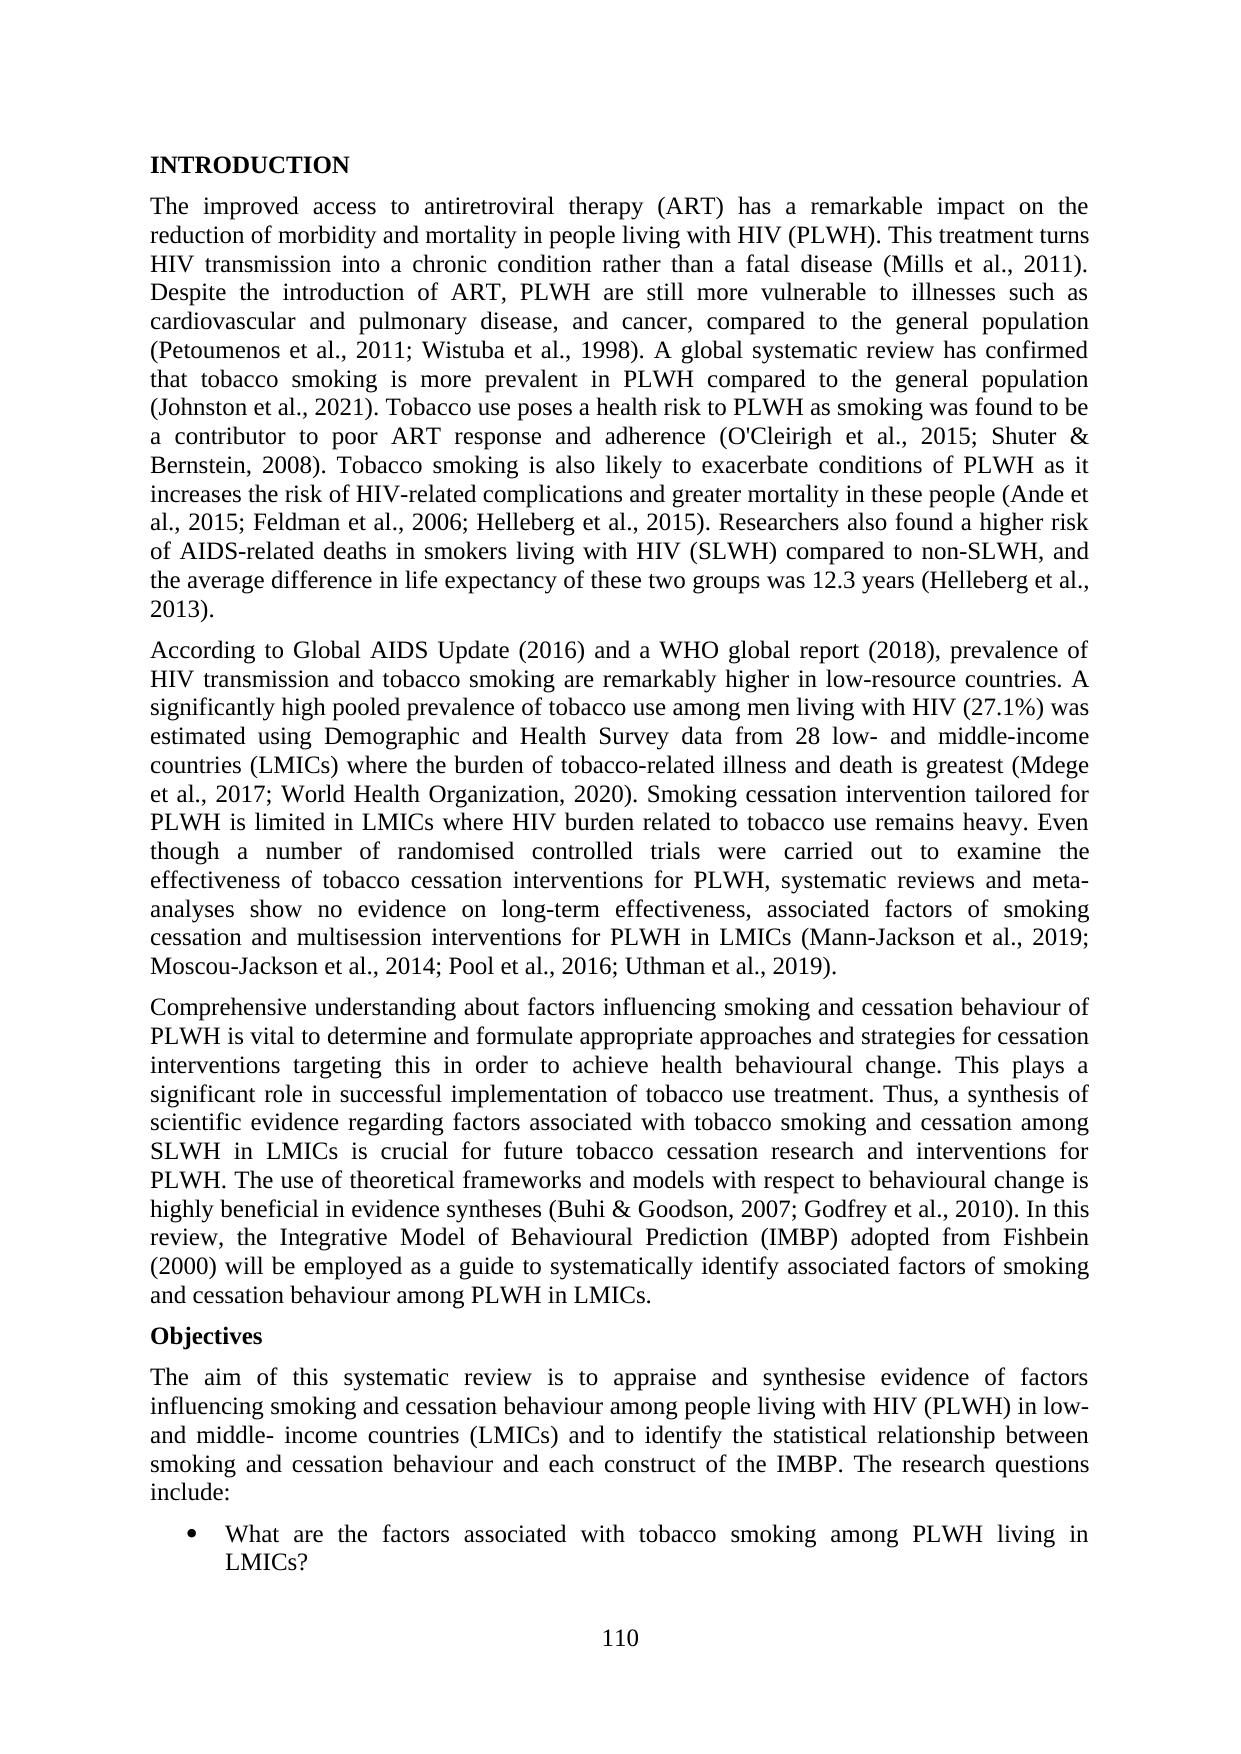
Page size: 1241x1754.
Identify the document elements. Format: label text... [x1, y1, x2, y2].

text The aim of this systematic review is to appraise and synthesise evidence of factors influencing smoking and cessation behaviour among people living with HIV (PLWH) in low- and middle- income countries (LMICs) and to identify the statistical relationship between smoking and cessation behaviour and each construct of the IMBP. The research questions include: [150, 1362, 1090, 1506]
text According to Global AIDS Update (2016) and a WHO global report (2018), prevalence of HIV transmission and tobacco smoking are remarkably higher in low-resource countries. A significantly high pooled prevalence of tobacco use among men living with HIV (27.1%) was estimated using Demographic and Health Survey data from 28 low- and middle-income countries (LMICs) where the burden of tobacco-related illness and death is greatest (Mdege et al., 2017; World Health Organization, 2020). Smoking cessation intervention tailored for PLWH is limited in LMICs where HIV burden related to tobacco use remains heavy. Even though a number of randomised controlled trials were carried out to examine the effectiveness of tobacco cessation interventions for PLWH, systematic reviews and meta-analyses show no evidence on long-term effectiveness, associated factors of smoking cessation and multisession interventions for PLWH in LMICs (Mann-Jackson et al., 2019; Moscou-Jackson et al., 2014; Pool et al., 2016; Uthman et al., 2019). [150, 635, 1090, 980]
text INTRODUCTION [150, 150, 1090, 179]
text The improved access to antiretroviral therapy (ART) has a remarkable impact on the reduction of morbidity and mortality in people living with HIV (PLWH). This treatment turns HIV transmission into a chronic condition rather than a fatal disease (Mills et al., 2011). Despite the introduction of ART, PLWH are still more vulnerable to illnesses such as cardiovascular and pulmonary disease, and cancer, compared to the general population (Petoumenos et al., 2011; Wistuba et al., 1998). A global systematic review has confirmed that tobacco smoking is more prevalent in PLWH compared to the general population (Johnston et al., 2021). Tobacco use poses a health risk to PLWH as smoking was found to be a contributor to poor ART response and adherence (O'Cleirigh et al., 2015; Shuter & Bernstein, 2008). Tobacco smoking is also likely to exacerbate conditions of PLWH as it increases the risk of HIV-related complications and greater mortality in these people (Ande et al., 2015; Feldman et al., 2006; Helleberg et al., 2015). Researchers also found a higher risk of AIDS-related deaths in smokers living with HIV (SLWH) compared to non-SLWH, and the average difference in life expectancy of these two groups was 12.3 years (Helleberg et al., 2013). [150, 191, 1090, 622]
list What are the factors associated with tobacco smoking among PLWH living in LMICs? [187, 1519, 1090, 1576]
text Comprehensive understanding about factors influencing smoking and cessation behaviour of PLWH is vital to determine and formulate appropriate approaches and strategies for cessation interventions targeting this in order to achieve health behavioural change. This plays a significant role in successful implementation of tobacco use treatment. Thus, a synthesis of scientific evidence regarding factors associated with tobacco smoking and cessation among SLWH in LMICs is crucial for future tobacco cessation research and interventions for PLWH. The use of theoretical frameworks and models with respect to behavioural change is highly beneficial in evidence syntheses (Buhi & Goodson, 2007; Godfrey et al., 2010). In this review, the Integrative Model of Behavioural Prediction (IMBP) adopted from Fishbein (2000) will be employed as a guide to systematically identify associated factors of smoking and cessation behaviour among PLWH in LMICs. [150, 992, 1090, 1309]
text Objectives [150, 1321, 1090, 1350]
